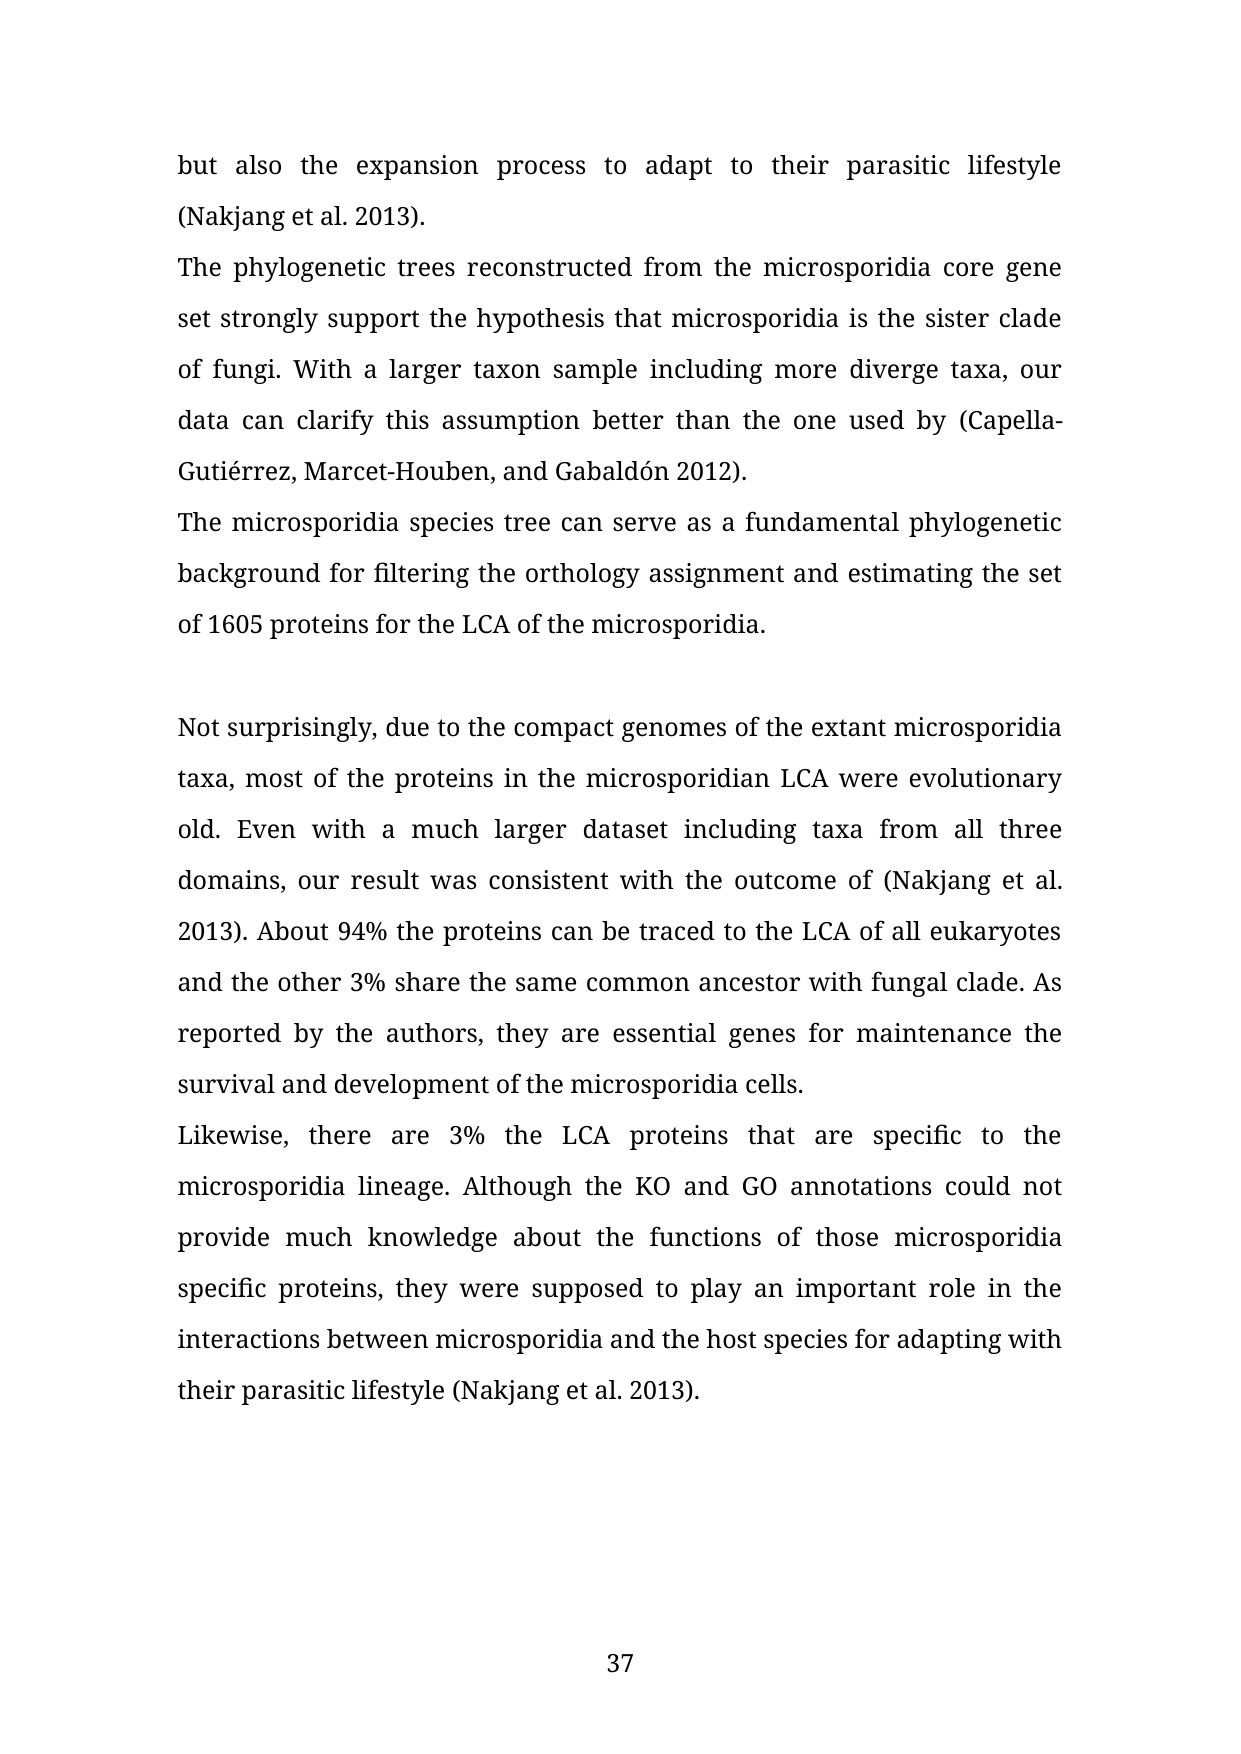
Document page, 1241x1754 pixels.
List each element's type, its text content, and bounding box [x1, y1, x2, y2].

text The phylogenetic trees reconstructed from the microsporidia core gene set strongly support the hypothesis that microsporidia is the sister clade of fungi. With a larger taxon sample including more diverge taxa, our data can clarify this assumption better than the one used by (Capella-Gutiérrez, Marcet-Houben, and Gabaldón 2012). [177, 250, 1063, 488]
text Likewise, there are 3% the LCA proteins that are specific to the microsporidia lineage. Although the KO and GO annotations could not provide much knowledge about the functions of those microsporidia specific proteins, they were supposed to play an important role in the interactions between microsporidia and the host species for adapting with their parasitic lifestyle (Nakjang et al. 2013). [177, 1117, 1063, 1407]
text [177, 148, 1063, 233]
text Not surprisingly, due to the compact genomes of the extant microsporidia taxa, most of the proteins in the microsporidian LCA were evolutionary old. Even with a much larger dataset including taxa from all three domains, our result was consistent with the outcome of (Nakjang et al. 2013). About 94% the proteins can be traced to the LCA of all eukaryotes and the other 3% share the same common ancestor with fungal clade. As reported by the authors, they are essential genes for maintenance the survival and development of the microsporidia cells. [177, 709, 1063, 1101]
text The microsporidia species tree can serve as a fundamental phylogenetic background for filtering the orthology assignment and estimating the set of 1605 proteins for the LCA of the microsporidia. [177, 505, 1063, 641]
